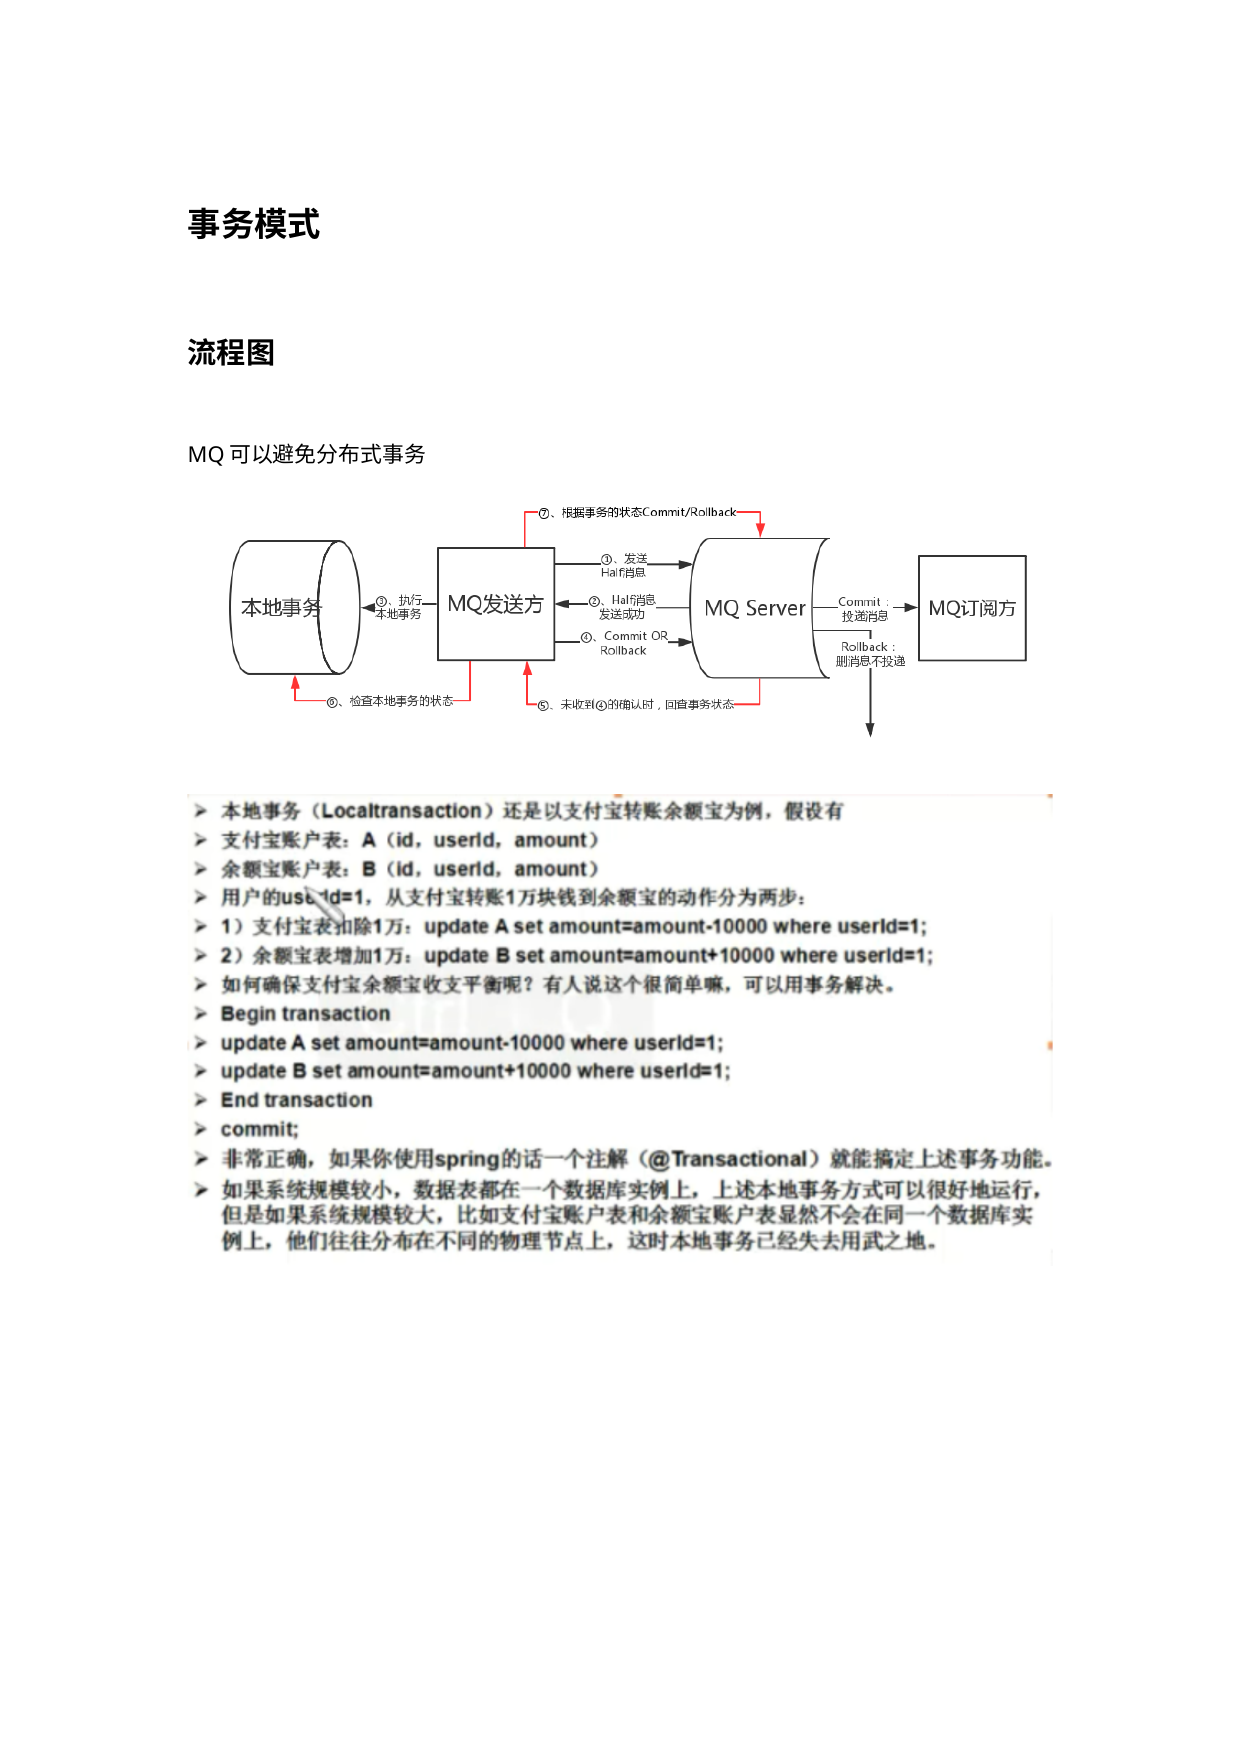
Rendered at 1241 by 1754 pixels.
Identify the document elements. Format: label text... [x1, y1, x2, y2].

picture [187, 469, 1053, 762]
picture [187, 794, 1053, 1266]
subtitle 事务模式 [187, 189, 1053, 254]
subtitle 流程图 [187, 318, 1053, 383]
text MQ可以避免分布式事务 [187, 437, 1053, 469]
